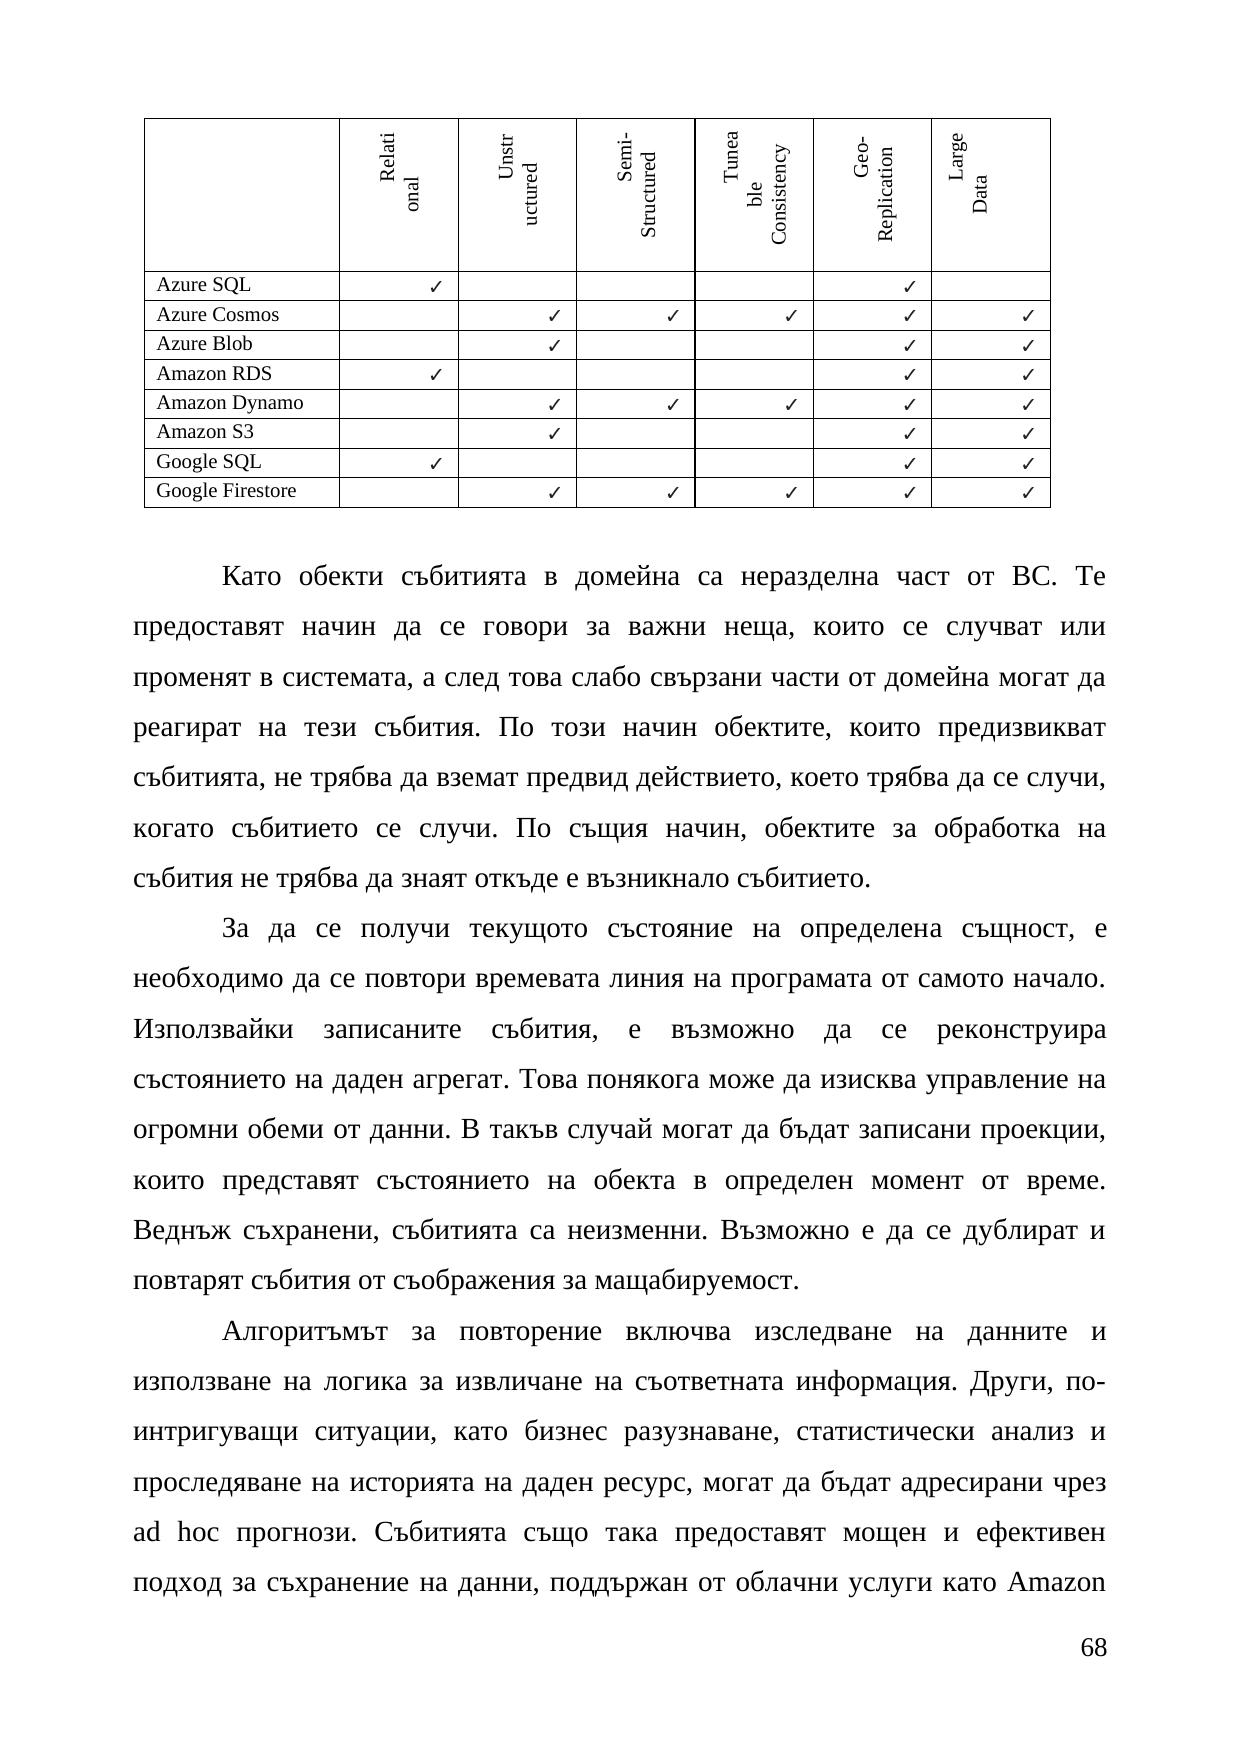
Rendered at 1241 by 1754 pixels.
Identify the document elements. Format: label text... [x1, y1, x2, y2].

table_cell [696, 419, 813, 448]
table_cell ✓ [814, 449, 901, 477]
table_cell Google SQL [145, 449, 339, 477]
table_cell [577, 360, 694, 389]
table_cell ✓ [459, 390, 546, 418]
table_cell ✓ [932, 478, 1020, 507]
table_cell ✓ [696, 478, 783, 507]
table_cell ✓ [1037, 301, 1050, 330]
table_cell Amazon RDS [145, 360, 339, 389]
table_cell ✓ [445, 272, 458, 300]
table_cell [340, 301, 458, 330]
table_cell ✓ [932, 390, 1020, 418]
table_cell ✓ [814, 272, 901, 300]
table_cell [340, 390, 458, 418]
table_header Relational [340, 119, 458, 271]
table_cell ✓ [932, 449, 1020, 477]
table_cell ✓ [814, 301, 901, 330]
table_cell [696, 360, 813, 389]
table_cell ✓ [800, 301, 813, 330]
table_cell ✓ [800, 478, 813, 507]
table_cell ✓ [1037, 360, 1050, 389]
table_cell ✓ [577, 301, 665, 330]
table_cell ✓ [459, 301, 546, 330]
table_cell ✓ [577, 390, 665, 418]
table_cell ✓ [1037, 390, 1050, 418]
table_cell [696, 449, 813, 477]
table_cell ✓ [459, 478, 546, 507]
table_cell ✓ [340, 360, 428, 389]
table_cell Azure Blob [145, 331, 339, 359]
table_cell ✓ [340, 272, 428, 300]
table_cell [696, 272, 813, 300]
table_cell ✓ [800, 390, 813, 418]
table_cell [459, 360, 576, 389]
table_cell Azure Cosmos [145, 301, 339, 330]
table_cell ✓ [814, 390, 901, 418]
table_cell ✓ [459, 331, 546, 359]
table_cell ✓ [563, 301, 576, 330]
table_cell Azure SQL [145, 272, 339, 300]
table_header [145, 119, 339, 271]
table_cell ✓ [340, 449, 428, 477]
table_cell ✓ [1037, 331, 1050, 359]
table_cell ✓ [1037, 419, 1050, 448]
table_header Geo-Replication [814, 119, 931, 271]
table_header Unstructured [459, 119, 576, 271]
table_cell ✓ [445, 449, 458, 477]
table_cell ✓ [814, 360, 901, 389]
table_cell ✓ [459, 419, 546, 448]
table_cell ✓ [932, 419, 1020, 448]
table_cell Amazon S3 [145, 419, 339, 448]
table_cell ✓ [445, 360, 458, 389]
table_cell ✓ [814, 478, 901, 507]
text За да се получи текущото състояние на определенa същност, е необходимо да се повтори времевата линия на програмата от самото начало. Използвайки записаните събития, е възможно да се реконструира състоянието на даден агрегат. Това понякога може да изисква управление на огромни обеми от данни. В такъв случай могат да бъдат записани проекции, които представят състоянието на обекта в определен момент от време. Веднъж съхранени, събитията са неизменни. Възможно е да се дублират и повтарят събития от съображения за мащабируемост. [133, 910, 1107, 1296]
table_cell ✓ [932, 360, 1020, 389]
table_cell ✓ [577, 478, 665, 507]
table_cell ✓ [1037, 449, 1050, 477]
table_cell ✓ [563, 478, 576, 507]
table_cell ✓ [696, 390, 783, 418]
table_cell [577, 419, 694, 448]
table_cell ✓ [563, 390, 576, 418]
table_cell ✓ [932, 331, 1020, 359]
table_header Large Data [932, 119, 1050, 271]
table_cell ✓ [814, 331, 901, 359]
table_cell [340, 478, 458, 507]
table_cell ✓ [563, 419, 576, 448]
table_cell [459, 449, 576, 477]
table_cell [577, 272, 694, 300]
table_cell Google Firestore [145, 478, 339, 507]
table_header Tuneable Consistency [696, 119, 813, 271]
table_cell [340, 331, 458, 359]
table_header Semi-Structured [577, 119, 694, 271]
table_cell [459, 272, 576, 300]
table_cell ✓ [563, 331, 576, 359]
table_cell [340, 419, 458, 448]
table_cell ✓ [696, 301, 783, 330]
table_cell Amazon Dynamo [145, 390, 339, 418]
table_cell ✓ [1037, 478, 1050, 507]
table_cell ✓ [932, 301, 1020, 330]
table_cell ✓ [814, 419, 901, 448]
text Като обекти събитията в домейна са неразделна част от BC. Те предоставят начин да се говори за важни неща, които се случват или променят в системата, а след това слабо свързани части от домейна могат да реагират на тези събития. По този начин обектите, които предизвикват събитията, не трябва да вземат предвид действието, което трябва да се случи, когато събитието се случи. По същия начин, обектите за обработка на събития не трябва да знаят откъде е възникнало събитието. [133, 558, 1107, 893]
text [133, 1313, 1107, 1598]
table_cell [577, 449, 694, 477]
table_cell [932, 272, 1050, 300]
table_cell [696, 331, 813, 359]
table_cell [577, 331, 694, 359]
